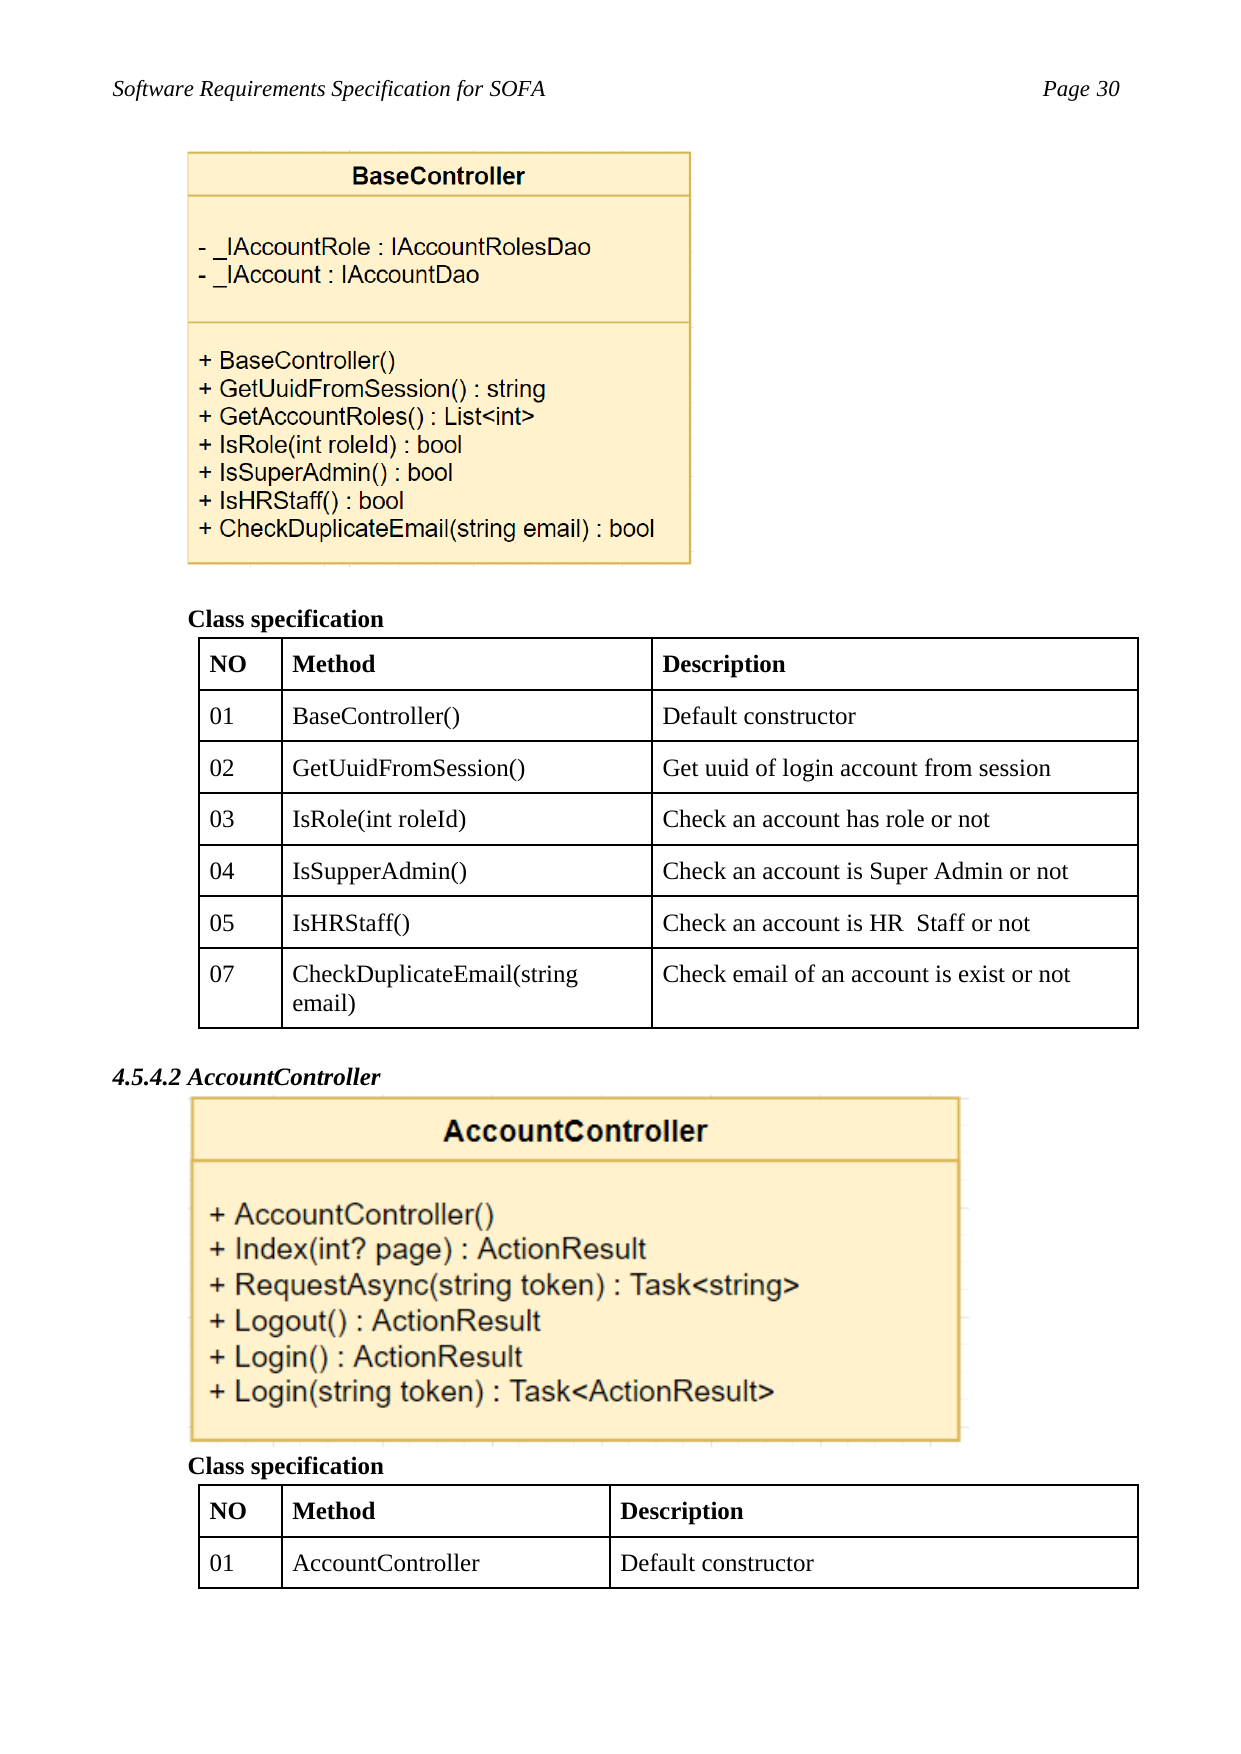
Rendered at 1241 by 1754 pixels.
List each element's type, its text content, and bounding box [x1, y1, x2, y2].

table_cell Check an account has role or not [653, 794, 1137, 843]
table_cell Default constructor [611, 1538, 1137, 1587]
table_cell 07 [200, 949, 281, 1027]
table_header Method [283, 639, 651, 688]
table_cell GetUuidFromSession() [283, 742, 651, 792]
picture [187, 1095, 969, 1447]
table_cell Get uuid of login account from session [653, 742, 1137, 792]
table_cell 01 [200, 691, 281, 740]
table_header NO [200, 639, 281, 688]
table_cell 02 [200, 742, 281, 792]
table_cell 05 [200, 897, 281, 947]
text Class specification [112, 1451, 1128, 1479]
table_cell AccountController [283, 1538, 609, 1587]
table_cell IsRole(int roleId) [283, 794, 651, 843]
text Class specification [112, 604, 1128, 633]
table_cell BaseController() [283, 691, 651, 740]
table_cell IsHRStaff() [283, 897, 651, 947]
table_cell IsSupperAdmin() [283, 846, 651, 895]
table_header NO [200, 1486, 281, 1536]
table_cell 04 [200, 846, 281, 895]
table_cell 01 [200, 1538, 281, 1587]
table_cell Check email of an account is exist or not [653, 949, 1137, 1027]
table_cell Check an account is HR Staff or not [653, 897, 1137, 947]
table_header Description [611, 1486, 1137, 1536]
subtitle 4.5.4.2 AccountController [112, 1062, 1128, 1091]
table_header Method [283, 1486, 609, 1536]
table_header Description [653, 639, 1137, 688]
table_cell Default constructor [653, 691, 1137, 740]
table_cell 03 [200, 794, 281, 843]
picture [187, 150, 694, 567]
table_cell Check an account is Super Admin or not [653, 846, 1137, 895]
table_cell CheckDuplicateEmail(string email) [283, 949, 651, 1027]
